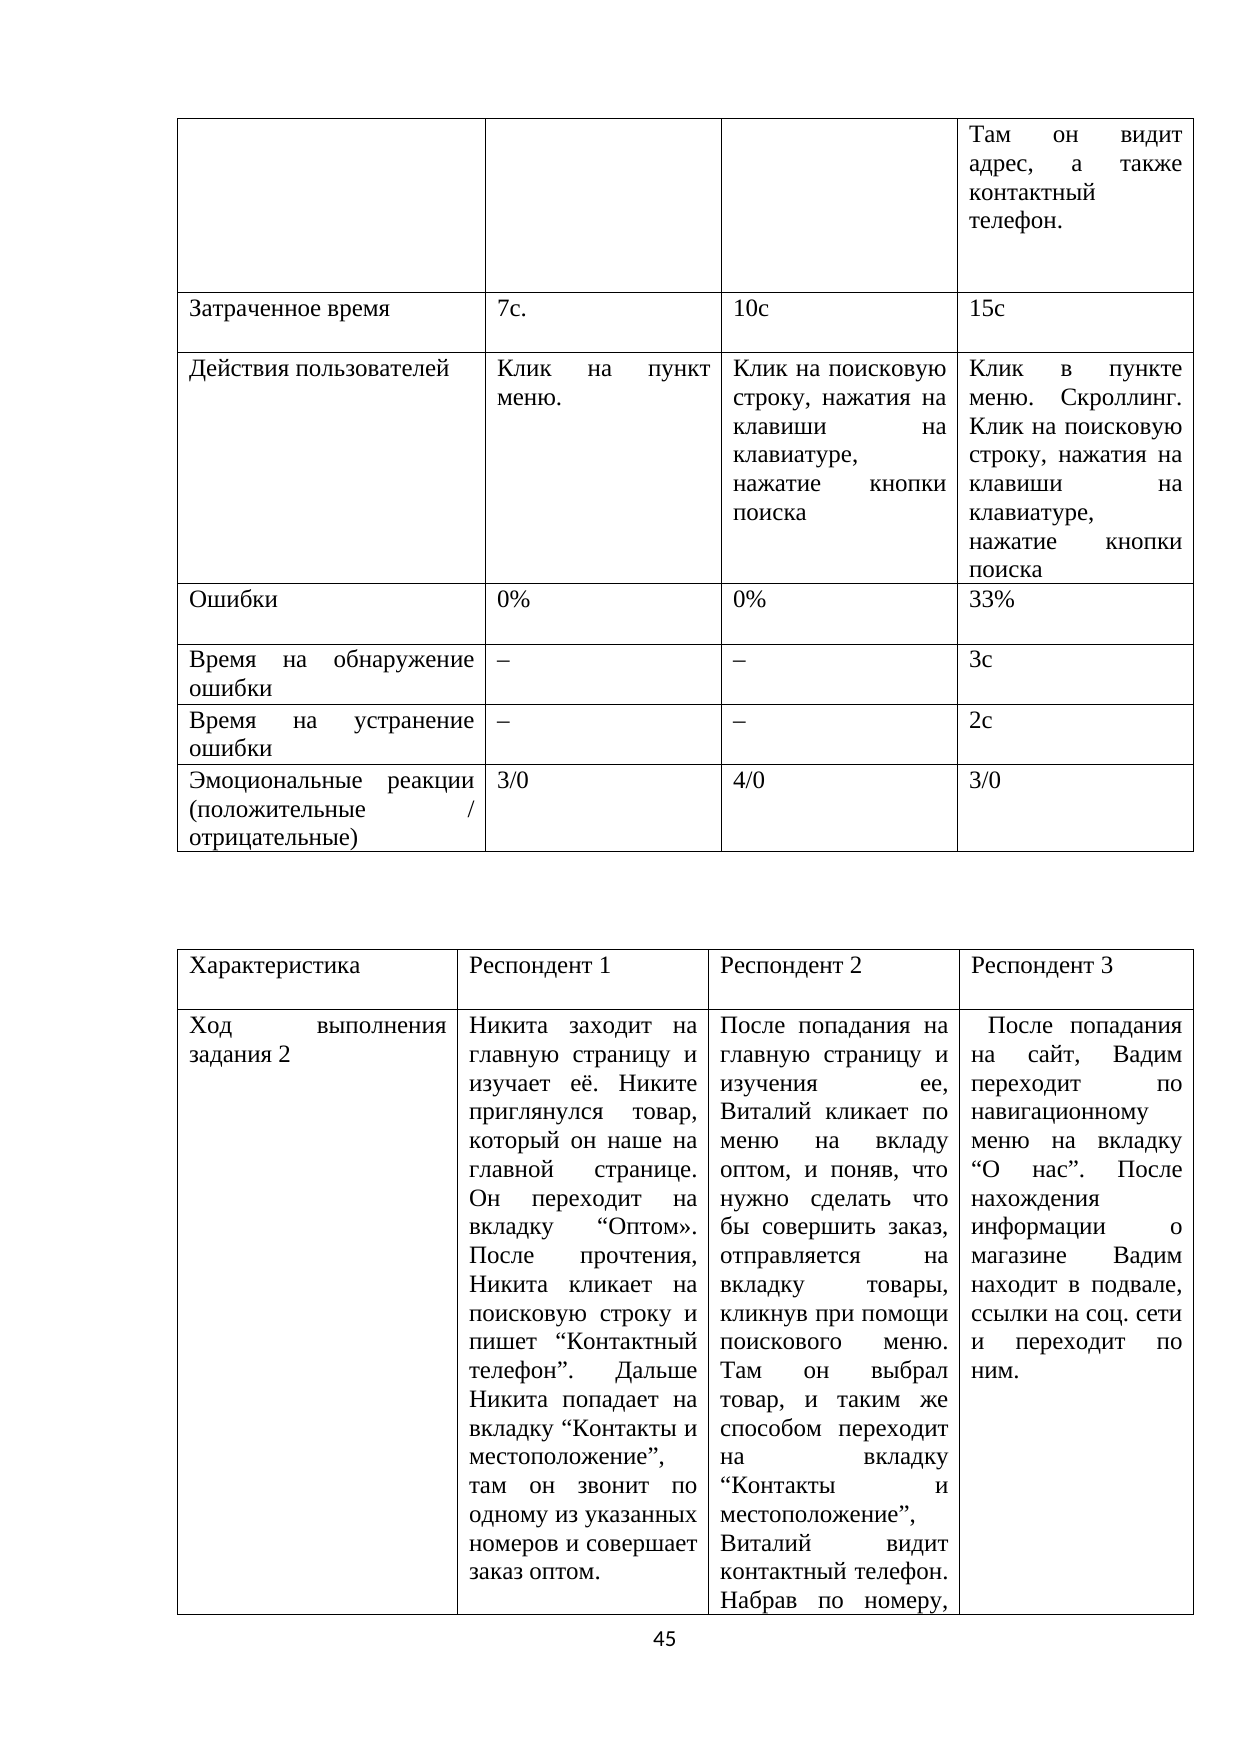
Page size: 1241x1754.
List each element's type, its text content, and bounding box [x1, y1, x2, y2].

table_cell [178, 1010, 457, 1614]
table_cell 0% [486, 584, 721, 643]
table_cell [958, 119, 1193, 292]
table_cell Ошибки [178, 584, 485, 643]
table_header Респондент 1 [458, 950, 708, 1009]
table_cell – [722, 645, 957, 704]
table_cell 0% [722, 584, 957, 643]
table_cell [178, 119, 485, 292]
table_cell 3с [958, 645, 1193, 704]
table_cell 15с [958, 293, 1193, 352]
table_cell Действия пользователей [178, 353, 485, 583]
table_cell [722, 119, 957, 292]
table_header Респондент 3 [960, 950, 1193, 1009]
table_cell 7с. [486, 293, 721, 352]
table_cell – [722, 705, 957, 764]
table_cell Время на устранение ошибки [178, 705, 485, 764]
table_cell Клик в пункте меню. Скроллинг. Клик на поисковую строку, нажатия на клавиши на клавиатуре, нажатие кнопки поиска [958, 353, 1193, 583]
table_cell 33% [958, 584, 1193, 643]
table_cell – [486, 705, 721, 764]
table_header Характеристика [178, 950, 457, 1009]
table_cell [960, 1010, 1193, 1614]
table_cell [709, 1010, 959, 1614]
table_cell 2с [958, 705, 1193, 764]
table_cell 10с [722, 293, 957, 352]
table_cell 3/0 [486, 765, 721, 851]
table_cell Клик на поисковую строку, нажатия на клавиши на клавиатуре, нажатие кнопки поиска [722, 353, 957, 583]
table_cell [486, 119, 721, 292]
table_cell Время на обнаружение ошибки [178, 645, 485, 704]
table_cell 3/0 [958, 765, 1193, 851]
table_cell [458, 1010, 708, 1614]
table_cell – [486, 645, 721, 704]
table_cell Клик на пункт меню. [486, 353, 721, 583]
table_header Респондент 2 [709, 950, 959, 1009]
table_cell Эмоциональные реакции (положительные / отрицательные) [178, 765, 485, 851]
table_cell 4/0 [722, 765, 957, 851]
table_cell Затраченное время [178, 293, 485, 352]
